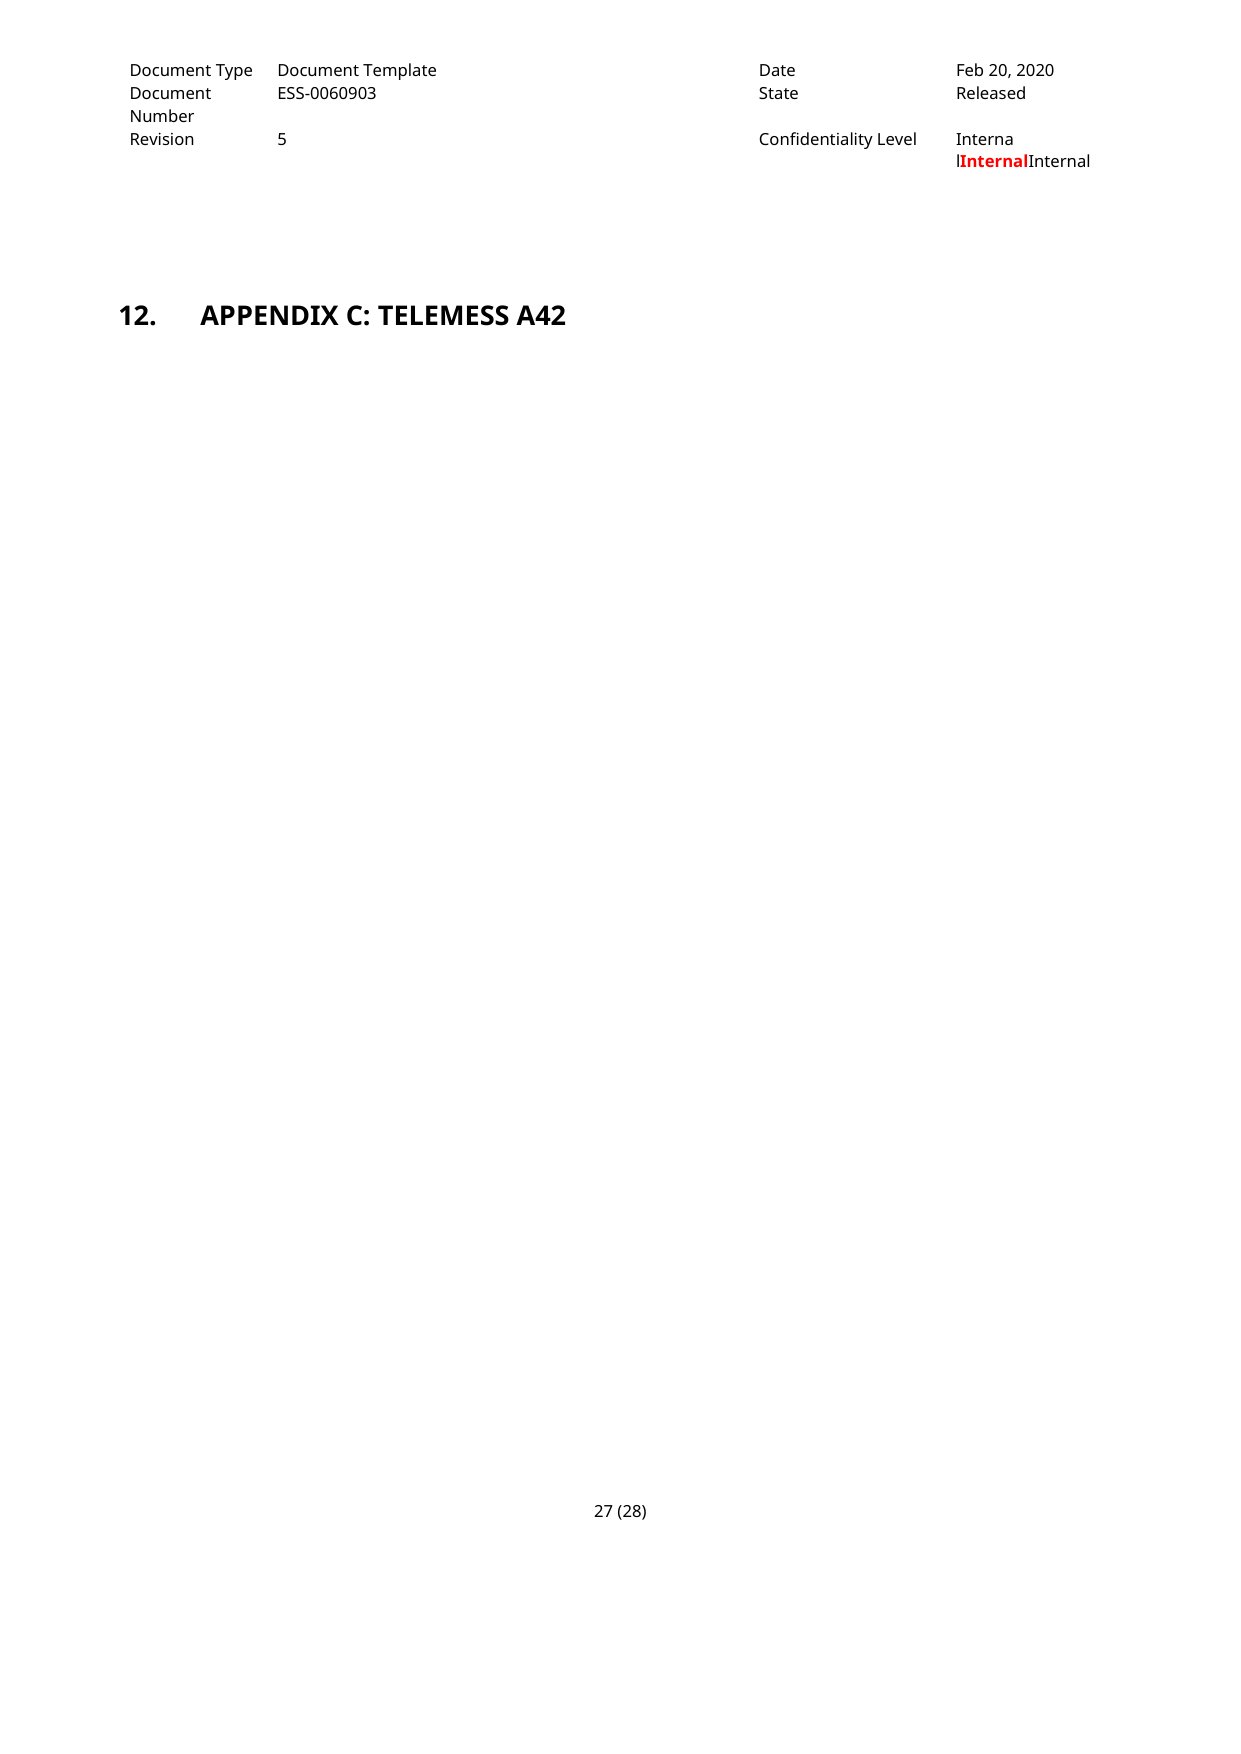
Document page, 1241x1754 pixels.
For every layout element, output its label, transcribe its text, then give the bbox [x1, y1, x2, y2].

subtitle Appendix C: Telemess A42 [118, 296, 1122, 333]
